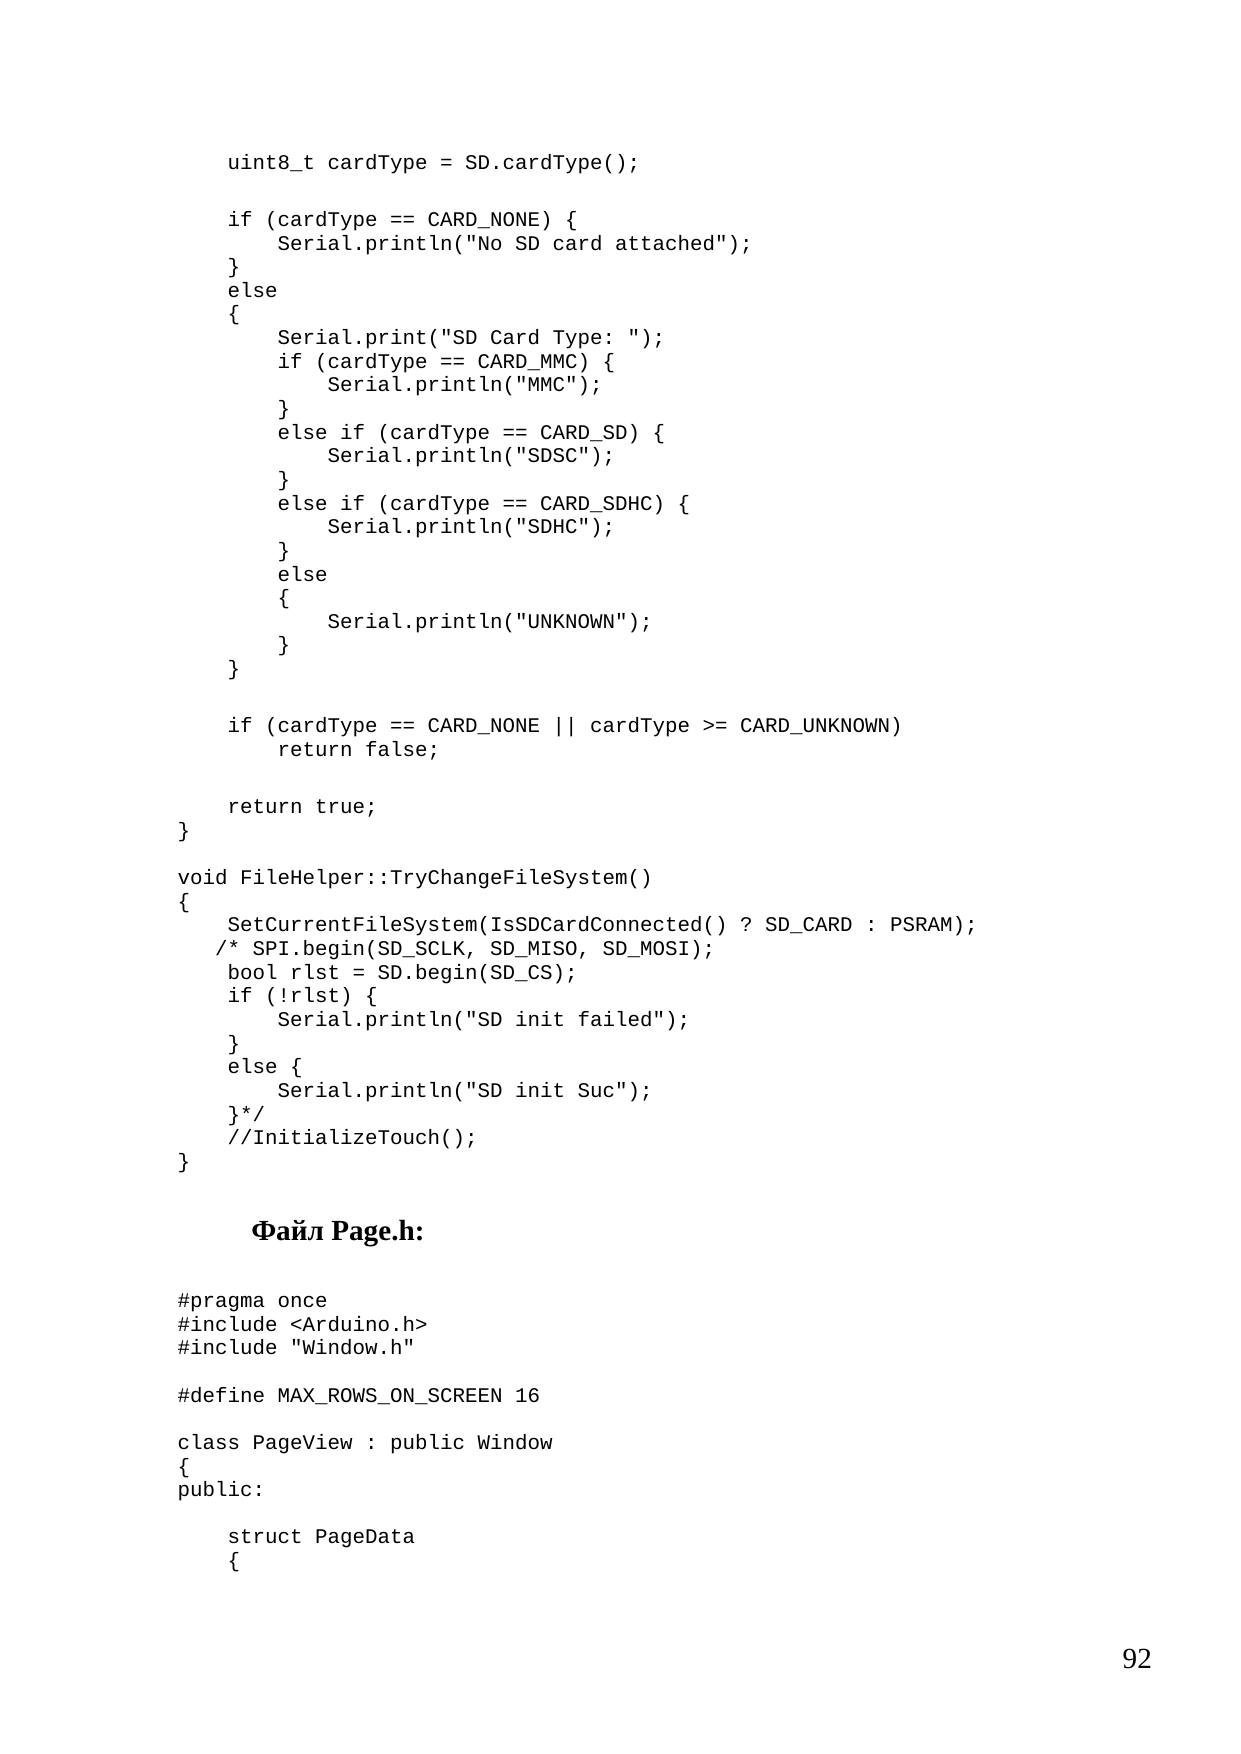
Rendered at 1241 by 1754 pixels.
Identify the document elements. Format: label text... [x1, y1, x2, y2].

text else if (cardType == CARD_SDHC) { [177, 493, 1152, 516]
text } [177, 658, 1152, 682]
text } [177, 469, 1152, 493]
text else [177, 563, 1152, 587]
text return true; [177, 796, 1152, 820]
text public: [177, 1479, 1152, 1503]
text } [177, 820, 1152, 843]
text #include <Arduino.h> [177, 1314, 1152, 1337]
text { [177, 1456, 1152, 1479]
text Serial.print("SD Card Type: "); [177, 327, 1152, 351]
text { [177, 303, 1152, 327]
text else { [177, 1056, 1152, 1080]
text } [177, 540, 1152, 563]
text else if (cardType == CARD_SD) { [177, 422, 1152, 445]
text if (cardType == CARD_NONE || cardType >= CARD_UNKNOWN) [177, 715, 1152, 739]
text SetCurrentFileSystem(IsSDCardConnected() ? SD_CARD : PSRAM); [177, 914, 1152, 938]
text } [177, 634, 1152, 658]
text if (cardType == CARD_NONE) { [177, 209, 1152, 232]
text Serial.println("SD init Suc"); [177, 1080, 1152, 1103]
text return false; [177, 739, 1152, 763]
text { [177, 1550, 1152, 1574]
text void FileHelper::TryChangeFileSystem() [177, 867, 1152, 891]
text /* SPI.begin(SD_SCLK, SD_MISO, SD_MOSI); [177, 938, 1152, 962]
text Файл Page.h: [177, 1213, 1152, 1247]
text #pragma once [177, 1290, 1152, 1314]
text { [177, 587, 1152, 611]
text if (!rlst) { [177, 985, 1152, 1009]
text Serial.println("MMC"); [177, 374, 1152, 398]
text { [177, 891, 1152, 914]
text } [177, 256, 1152, 280]
text Serial.println("UNKNOWN"); [177, 611, 1152, 634]
text Serial.println("SDSC"); [177, 445, 1152, 469]
text Serial.println("SD init failed"); [177, 1009, 1152, 1033]
text class PageView : public Window [177, 1432, 1152, 1456]
text }*/ [177, 1103, 1152, 1127]
text } [177, 398, 1152, 422]
text bool rlst = SD.begin(SD_CS); [177, 962, 1152, 985]
text } [177, 1151, 1152, 1174]
text } [177, 1033, 1152, 1056]
text Serial.println("SDHC"); [177, 516, 1152, 540]
text #include "Window.h" [177, 1337, 1152, 1361]
text if (cardType == CARD_MMC) { [177, 351, 1152, 374]
text //InitializeTouch(); [177, 1127, 1152, 1151]
text Serial.println("No SD card attached"); [177, 232, 1152, 256]
text #define MAX_ROWS_ON_SCREEN 16 [177, 1385, 1152, 1408]
text struct PageData [177, 1527, 1152, 1550]
text uint8_t cardType = SD.cardType(); [177, 152, 1152, 175]
text else [177, 280, 1152, 303]
